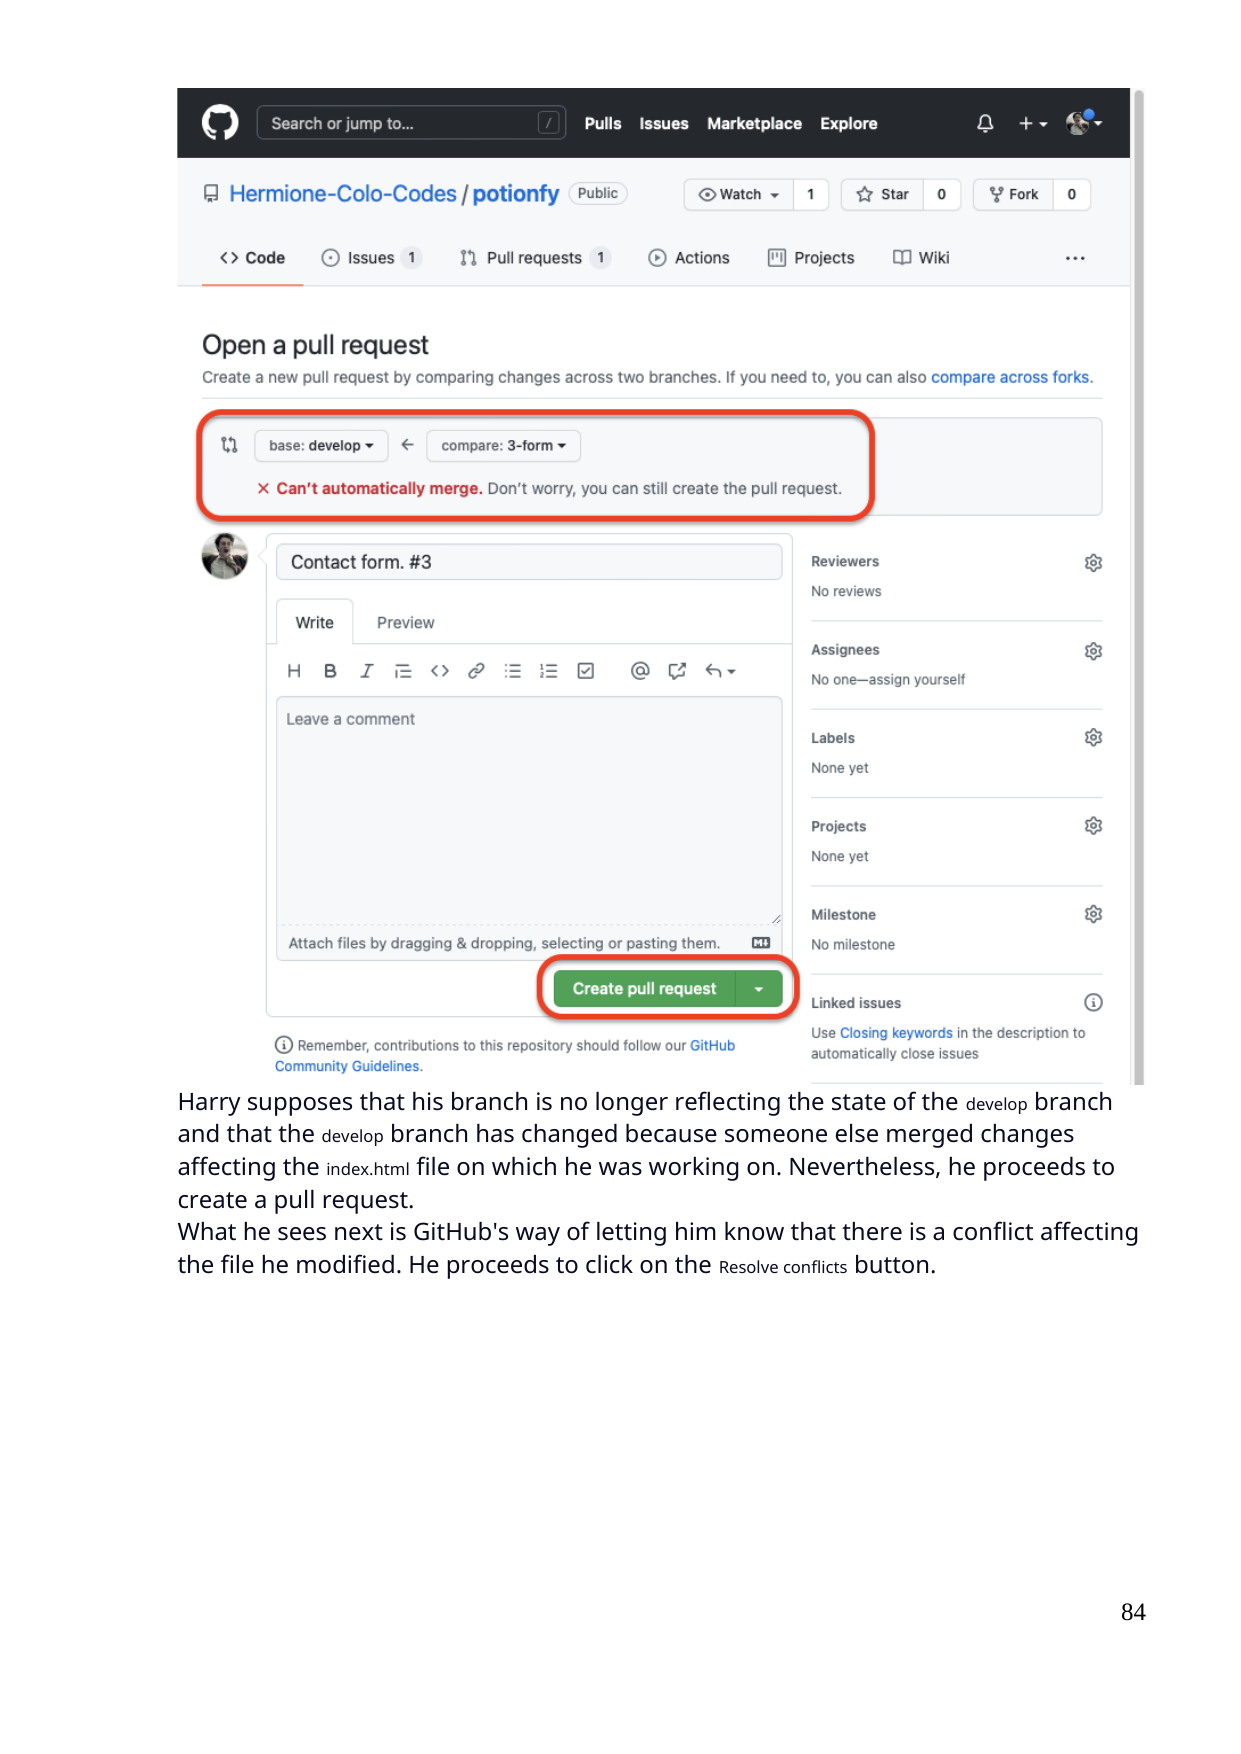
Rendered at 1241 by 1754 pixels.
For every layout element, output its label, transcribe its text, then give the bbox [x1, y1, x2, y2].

text What he sees next is GitHub's way of letting him know that there is a conflict affecting the file he modified. He proceeds to click on the Resolve conflicts button. [177, 1215, 1146, 1280]
text Harry supposes that his branch is no longer reflecting the state of the develop branch and that the develop branch has changed because someone else merged changes affecting the index.html file on which he was working on. Nevertheless, he proceeds to create a pull request. [177, 1085, 1146, 1215]
picture [177, 88, 1146, 1085]
